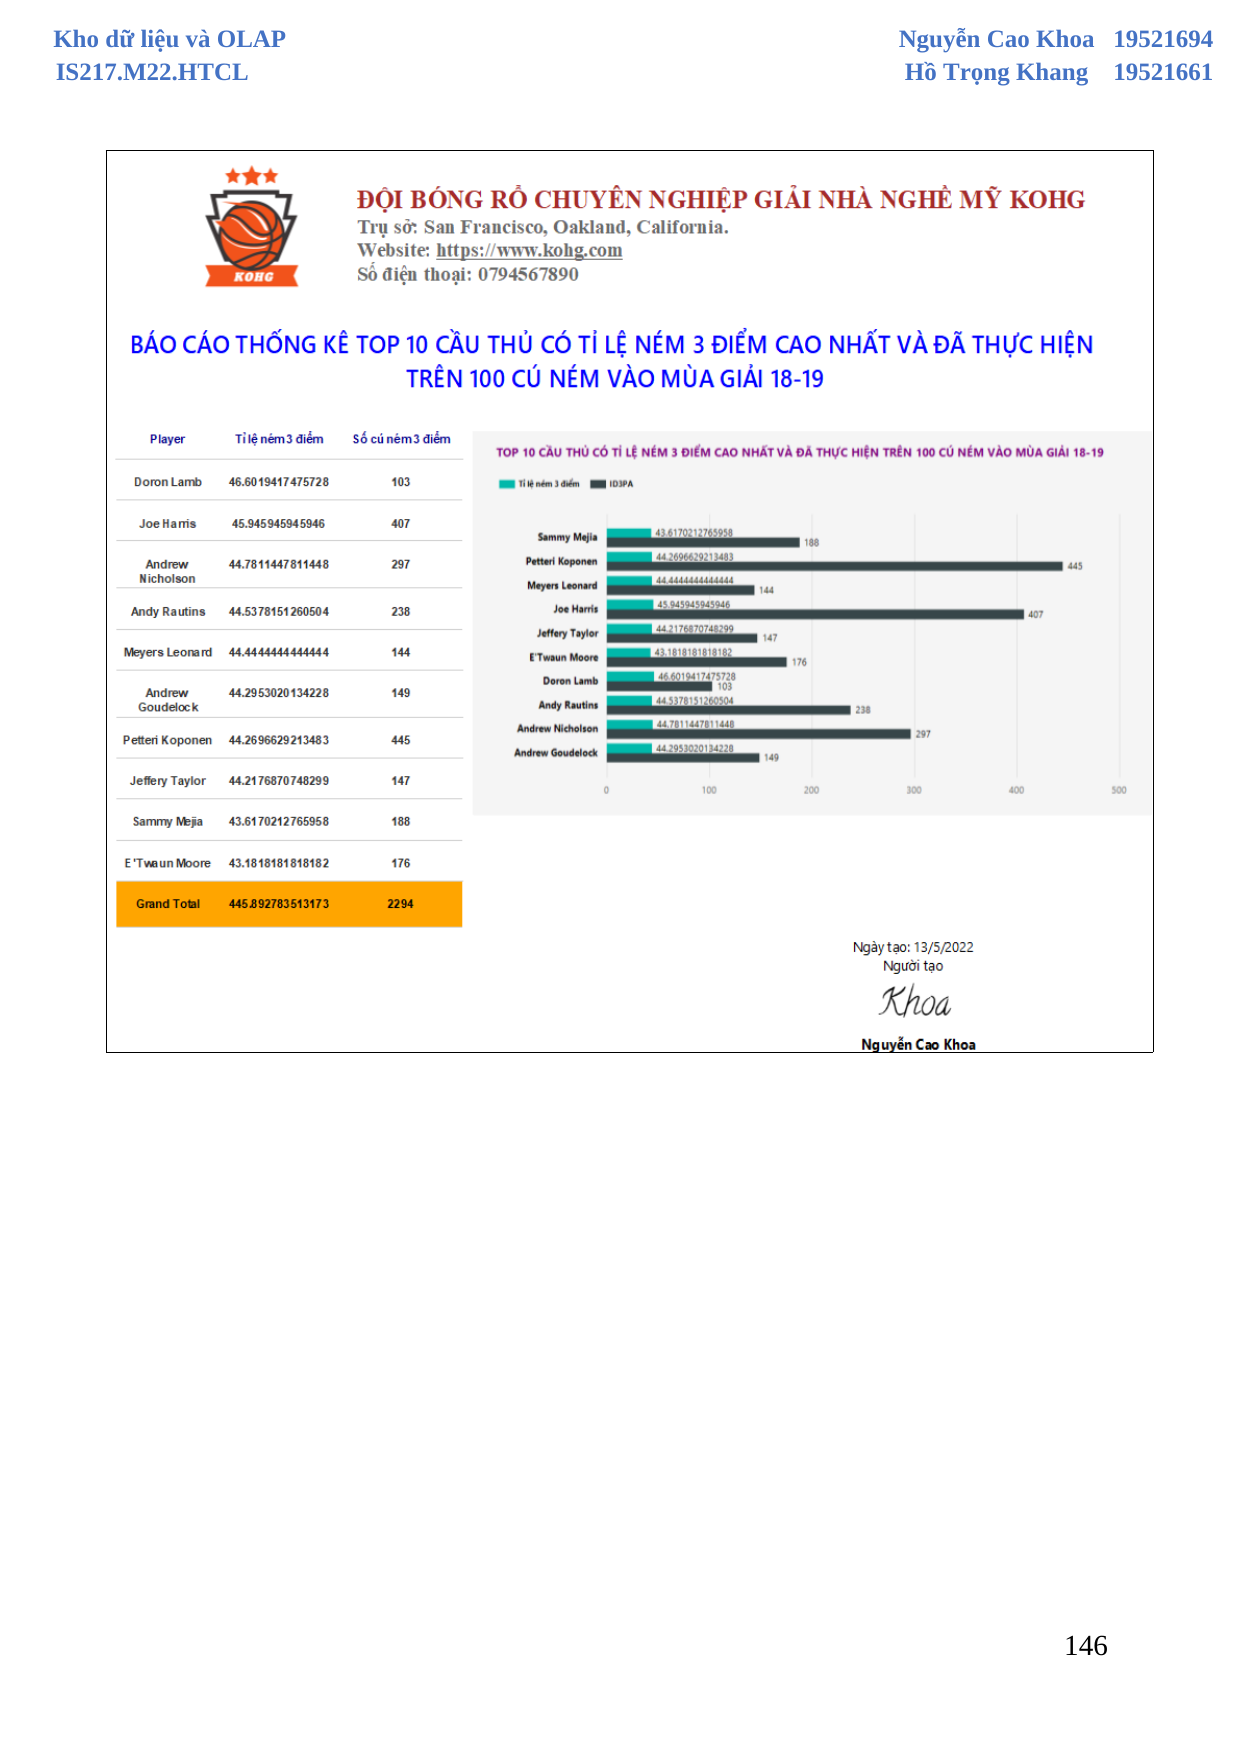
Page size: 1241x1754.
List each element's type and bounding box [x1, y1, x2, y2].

picture [107, 151, 1153, 1052]
